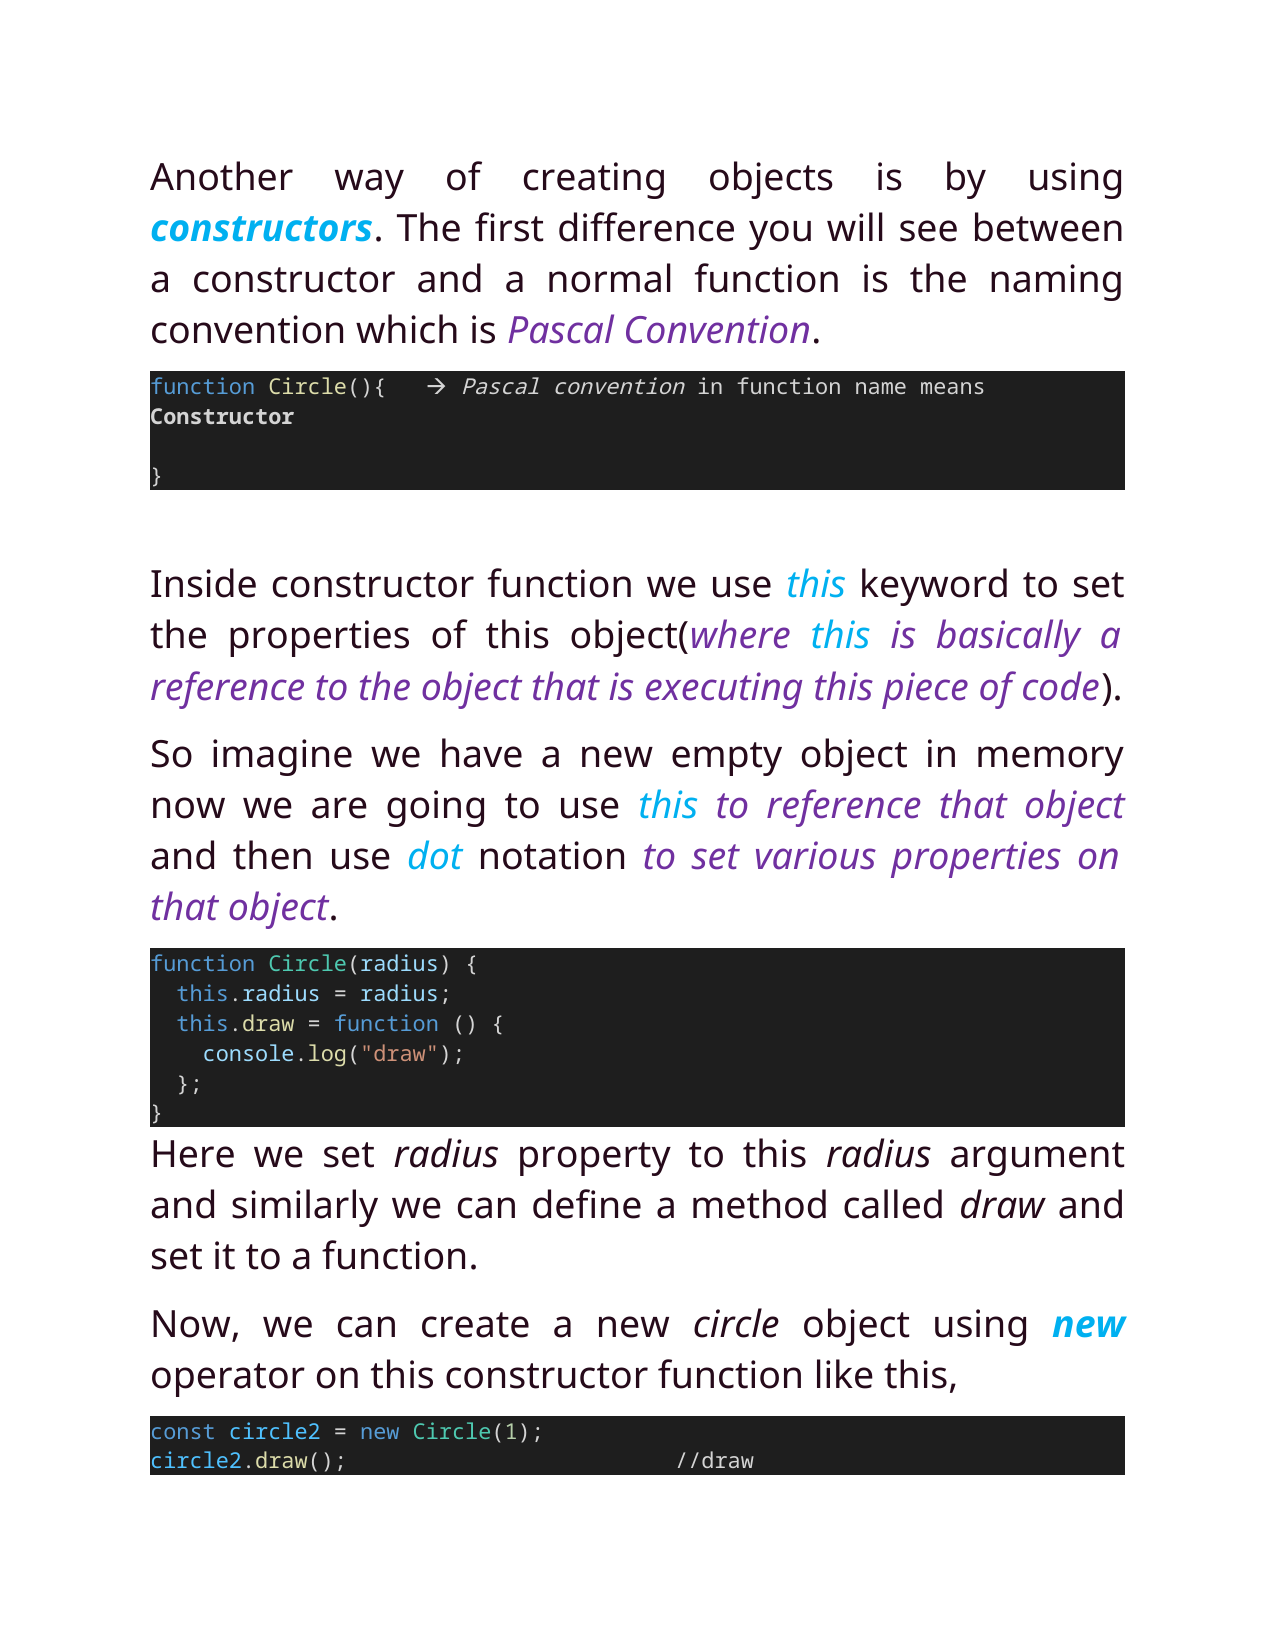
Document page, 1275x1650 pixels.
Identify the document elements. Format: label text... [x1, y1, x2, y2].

text } [150, 1097, 1125, 1127]
text function Circle(radius) { [150, 948, 1125, 978]
text const circle2 = new Circle(1); [150, 1416, 1125, 1445]
text this.radius = radius; [150, 978, 1125, 1008]
text console.log("draw"); [150, 1038, 1125, 1067]
text }; [150, 1067, 1125, 1097]
text } [150, 460, 1125, 490]
text So imagine we have a new empty object in memory now we are going to use this to reference that object and then use dot notation to set various properties on that object. [150, 727, 1125, 932]
text Inside constructor function we use this keyword to set the properties of this object(where this is basically a reference to the object that is executing this piece of code). [150, 558, 1125, 711]
text this.draw = function () { [150, 1008, 1125, 1038]
text Now, we can create a new circle object using new operator on this constructor function like this, [150, 1297, 1125, 1399]
text Another way of creating objects is by using constructors. The first difference you will see between a constructor and a normal function is the naming convention which is Pascal Convention. [150, 150, 1125, 354]
text function Circle(){ Pascal convention in function name means Constructor [150, 371, 1125, 430]
text circle2.draw(); //draw [150, 1445, 1125, 1475]
text Here we set radius property to this radius argument and similarly we can define a method called draw and set it to a function. [150, 1127, 1125, 1280]
